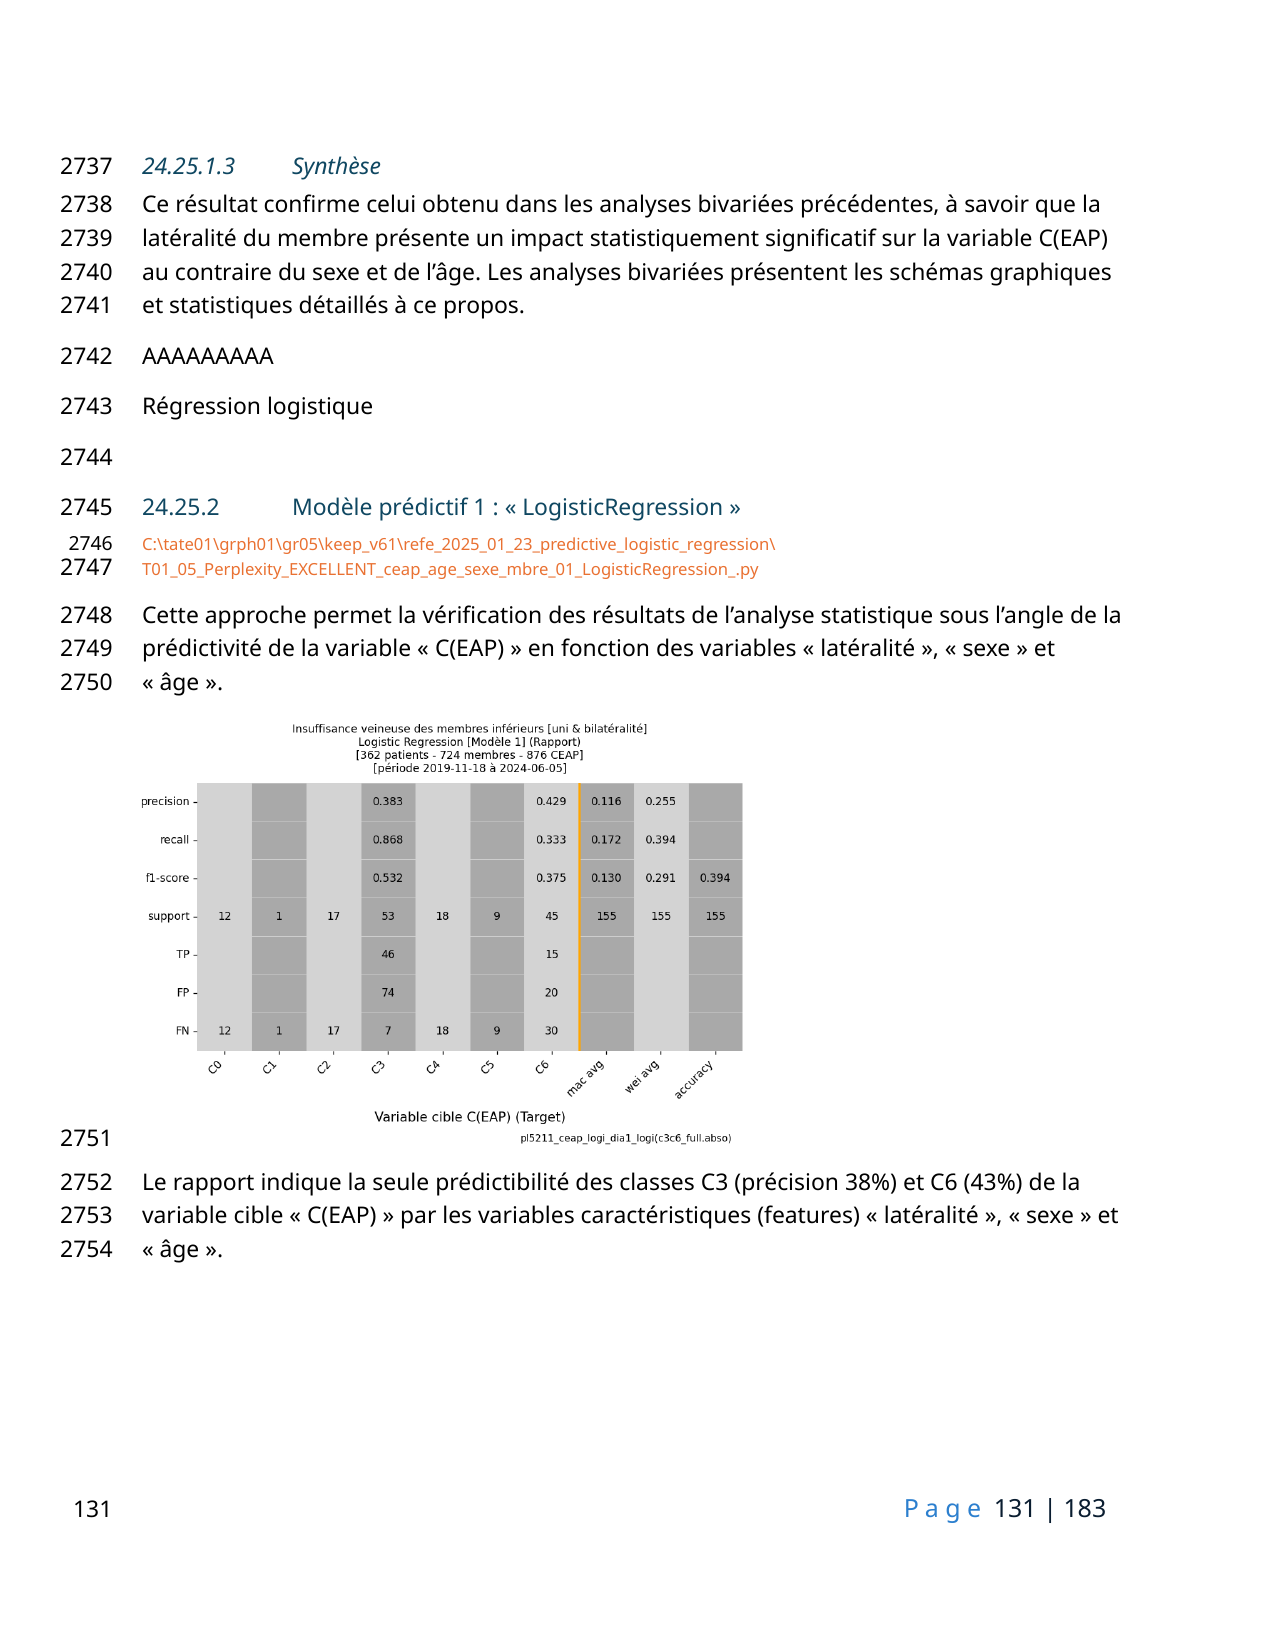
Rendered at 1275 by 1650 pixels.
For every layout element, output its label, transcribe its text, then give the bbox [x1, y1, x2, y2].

text Cette approche permet la vérification des résultats de l’analyse statistique sous l’angle de la prédictivité de la variable « C(EAP) » en fonction des variables « latéralité », « sexe » et « âge ». [142, 598, 1133, 697]
subtitle Modèle prédictif 1 : « LogisticRegression » [142, 491, 1133, 522]
text Le rapport indique la seule prédictibilité des classes C3 (précision 38%) et C6 (43%) de la variable cible « C(EAP) » par les variables caractéristiques (features) « latéralité », « sexe » et « âge ». [142, 1165, 1133, 1264]
subtitle Synthèse [142, 150, 1133, 181]
text Ce résultat confirme celui obtenu dans les analyses bivariées précédentes, à savoir que la latéralité du membre présente un impact statistiquement significatif sur la variable C(EAP) au contraire du sexe et de l’âge. Les analyses bivariées présentent les schémas graphiques et statistiques détaillés à ce propos. [142, 188, 1133, 320]
picture [141, 716, 746, 1147]
text AAAAAAAAA [142, 339, 1133, 371]
text C:\tate01\grph01\gr05\keep_v61\refe_2025_01_23_predictive_logistic_regression\T01_05_Perplexity_EXCELLENT_ceap_age_sexe_mbre_01_LogisticRegression_.py [142, 533, 1133, 580]
text Régression logistique [142, 390, 1133, 421]
